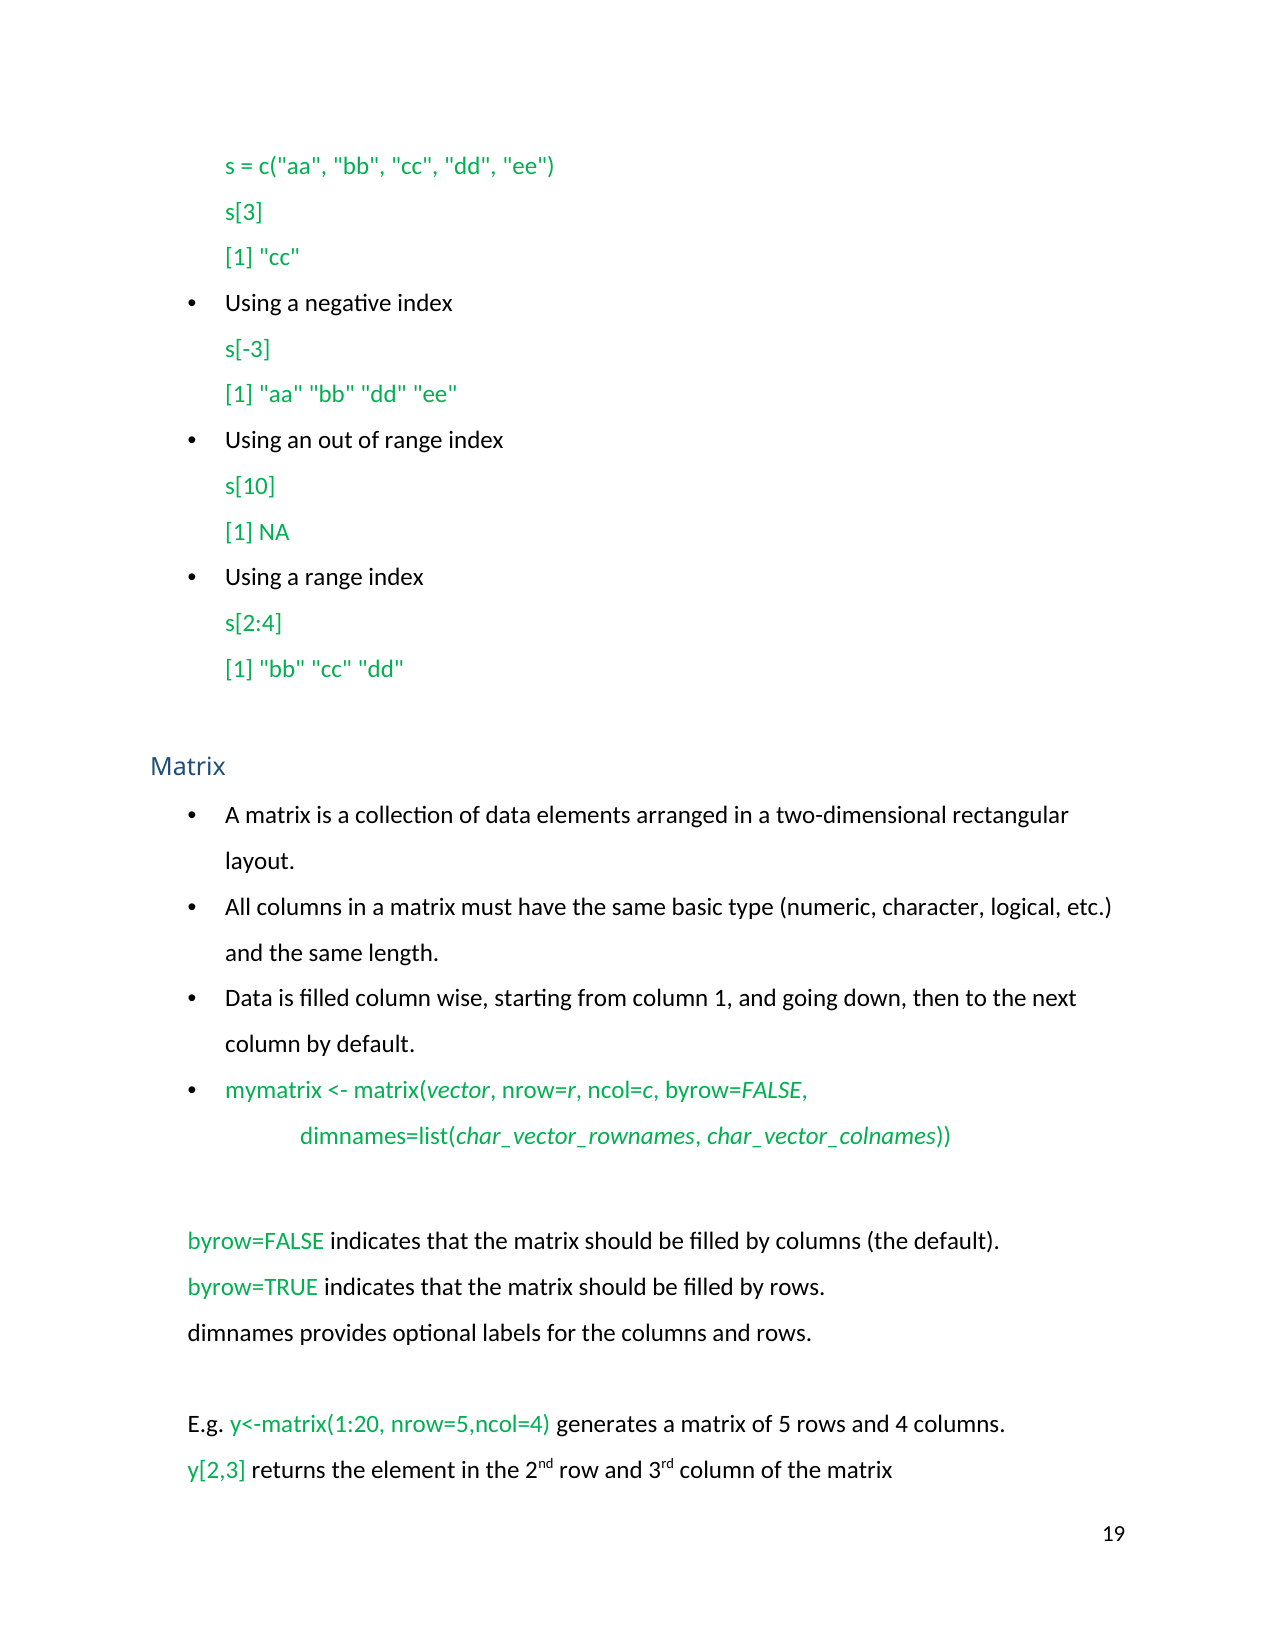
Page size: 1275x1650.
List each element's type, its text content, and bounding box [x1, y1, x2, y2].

text s[2:4] [1] "bb" "cc" "dd" [150, 607, 1125, 683]
list Data is filled column wise, starting from column 1, and going down, then to the next column by default. [187, 983, 1125, 1059]
text dimnames provides optional labels for the columns and rows. [187, 1317, 1125, 1347]
list A matrix is a collection of data elements arranged in a two-dimensional rectangular layout. [187, 800, 1125, 876]
text byrow=TRUE indicates that the matrix should be filled by rows. [187, 1271, 1125, 1302]
text E.g. y<-matrix(1:20, nrow=5,ncol=4) generates a matrix of 5 rows and 4 columns. [187, 1408, 1125, 1439]
list Using a negative index [187, 287, 1125, 318]
list Using a range index [187, 562, 1125, 592]
text s = c("aa", "bb", "cc", "dd", "ee") s[3] [1] "cc" [150, 150, 1125, 272]
text byrow=FALSE indicates that the matrix should be filled by columns (the default). [187, 1225, 1125, 1256]
list Using an out of range index [187, 424, 1125, 455]
text y[2,3] returns the element in the 2nd row and 3rd column of the matrix [187, 1454, 1125, 1484]
list All columns in a matrix must have the same basic type (numeric, character, logical, etc.) and the same length. [187, 891, 1125, 967]
list mymatrix <- matrix(vector, nrow=r, ncol=c, byrow=FALSE, dimnames=list(char_vector_rownames, char_vector_colnames)) [187, 1074, 1125, 1150]
text s[-3] [1] "aa" "bb" "dd" "ee" [150, 333, 1125, 409]
text s[10] [1] NA [150, 470, 1125, 546]
subtitle Matrix [150, 749, 1125, 783]
